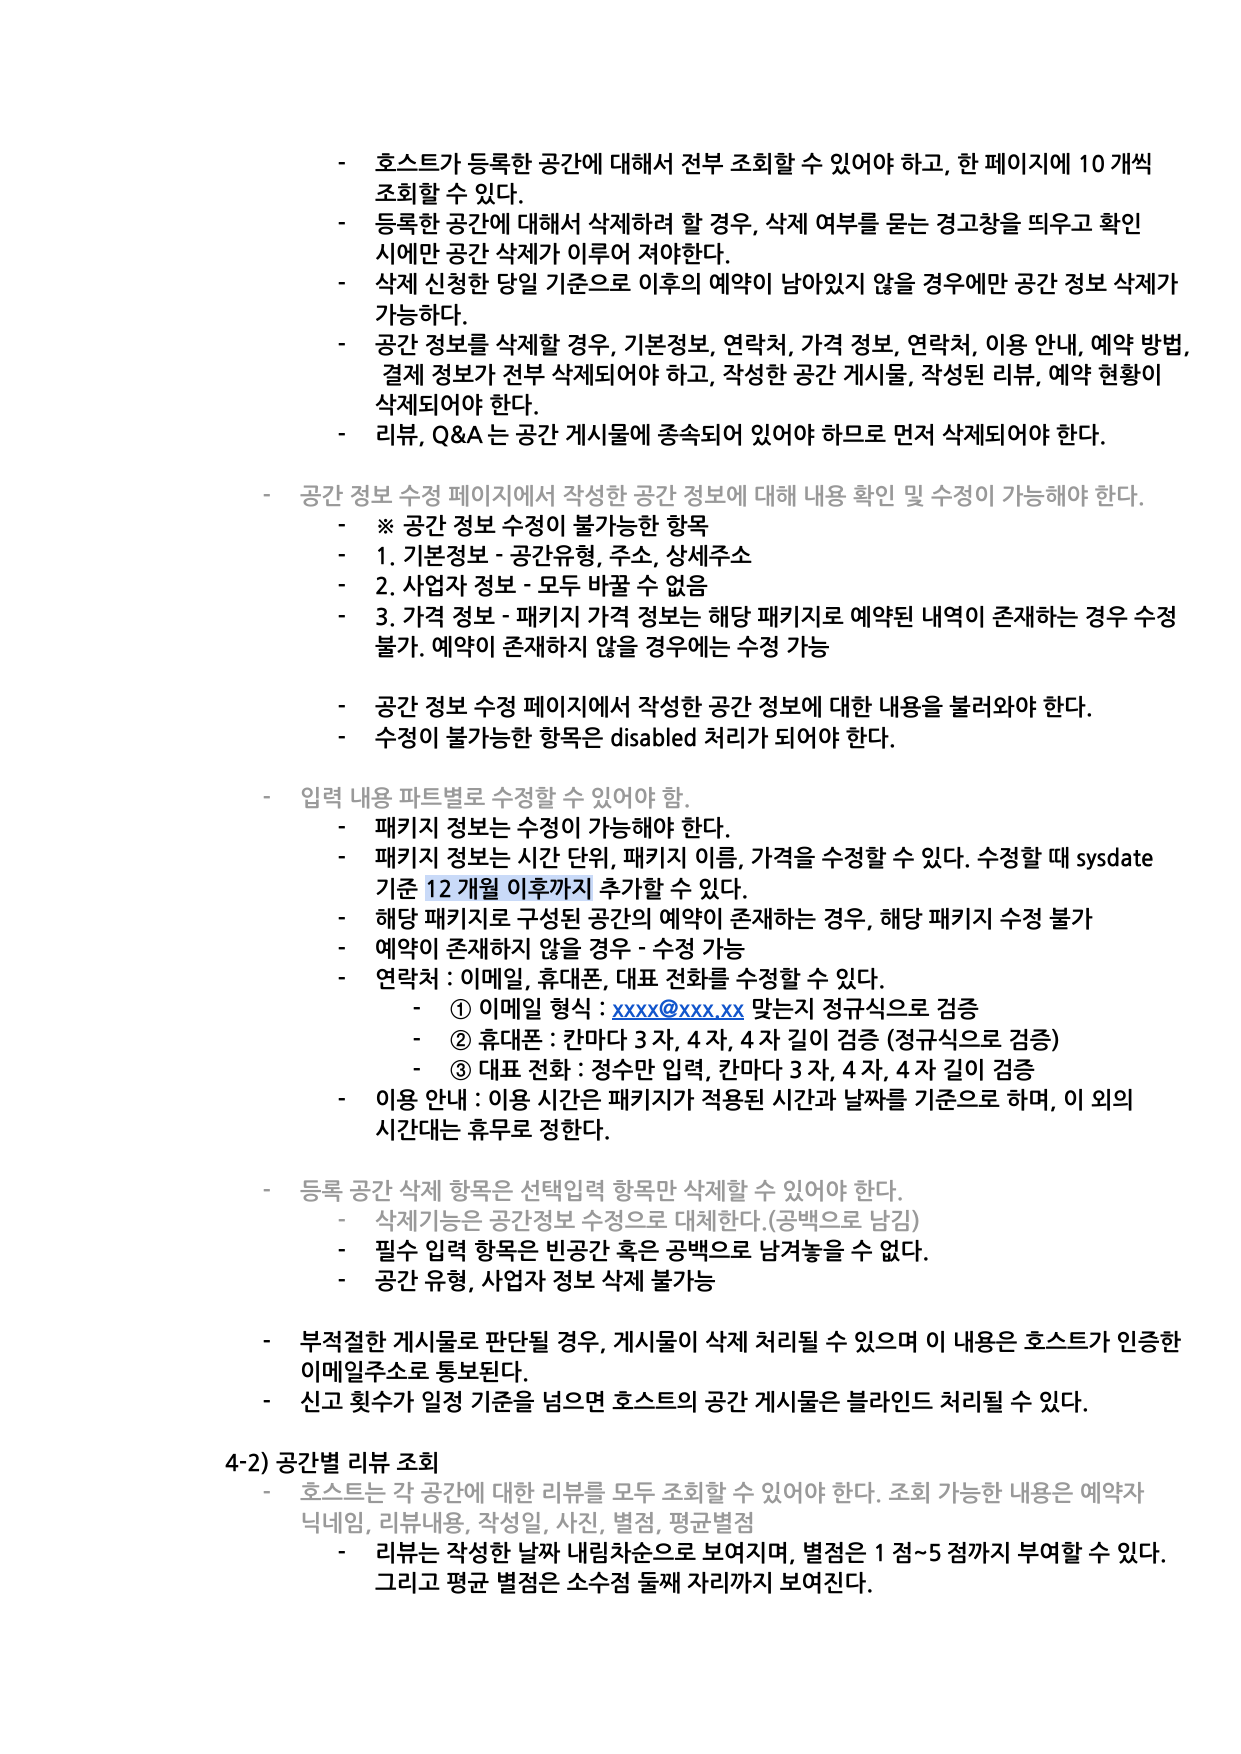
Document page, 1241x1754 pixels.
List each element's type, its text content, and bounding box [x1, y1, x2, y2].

list 삭제기능은 공간정보 수정으로 대체한다.(공백으로 남김) [337, 1207, 1183, 1234]
list 패키지 정보는 수정이 가능해야 한다. [337, 814, 1183, 841]
list 부적절한 게시물로 판단될 경우, 게시물이 삭제 처리될 수 있으며 이 내용은 호스트가 인증한 이메일주소로 통보된다. [262, 1328, 1183, 1385]
list ② 휴대폰 : 칸마다 3자, 4자, 4자 길이 검증 (정규식으로 검증) [412, 1026, 1183, 1052]
list 3. 가격 정보 - 패키지 가격 정보는 해당 패키지로 예약된 내역이 존재하는 경우 수정 불가. 예약이 존재하지 않을 경우에는 수정 가능 [337, 603, 1183, 660]
list 호스트는 각 공간에 대한 리뷰를 모두 조회할 수 있어야 한다. 조회 가능한 내용은 예약자 닉네임, 리뷰내용, 작성일, 사진, 별점, 평균별점 [262, 1479, 1183, 1536]
list 수정이 불가능한 항목은 disabled 처리가 되어야 한다. [337, 724, 1183, 750]
list 필수 입력 항목은 빈공간 혹은 공백으로 남겨놓을 수 없다. [337, 1237, 1183, 1264]
list 입력 내용 파트별로 수정할 수 있어야 함. [262, 784, 1183, 811]
list 공간 정보 수정 페이지에서 작성한 공간 정보에 대해 내용 확인 및 수정이 가능해야 한다. [262, 482, 1183, 509]
list 신고 횟수가 일정 기준을 넘으면 호스트의 공간 게시물은 블라인드 처리될 수 있다. [262, 1388, 1183, 1415]
list 리뷰, Q&A는 공간 게시물에 종속되어 있어야 하므로 먼저 삭제되어야 한다. [337, 422, 1183, 448]
list 호스트가 등록한 공간에 대해서 전부 조회할 수 있어야 하고, 한 페이지에 10개씩 조회할 수 있다. [337, 150, 1183, 207]
list ③ 대표 전화 : 정수만 입력, 칸마다 3자, 4자, 4자 길이 검증 [412, 1056, 1183, 1083]
list 연락처 : 이메일, 휴대폰, 대표 전화를 수정할 수 있다. [337, 966, 1183, 992]
list 리뷰는 작성한 날짜 내림차순으로 보여지며, 별점은 1점~5점까지 부여할 수 있다. 그리고 평균 별점은 소수점 둘째 자리까지 보여진다. [337, 1539, 1183, 1596]
list 공간 유형, 사업자 정보 삭제 불가능 [337, 1268, 1183, 1294]
text 4-2) 공간별 리뷰 조회 [150, 1449, 1183, 1475]
list 해당 패키지로 구성된 공간의 예약이 존재하는 경우, 해당 패키지 수정 불가 [337, 905, 1183, 932]
list 이용 안내 : 이용 시간은 패키지가 적용된 시간과 날짜를 기준으로 하며, 이 외의 시간대는 휴무로 정한다. [337, 1086, 1183, 1143]
list 등록 공간 삭제 항목은 선택입력 항목만 삭제할 수 있어야 한다. [262, 1177, 1183, 1203]
list ※ 공간 정보 수정이 불가능한 항목 [337, 512, 1183, 539]
list ① 이메일 형식 : xxxx@xxx.xx 맞는지 정규식으로 검증 [412, 996, 1183, 1022]
list 공간 정보 수정 페이지에서 작성한 공간 정보에 대한 내용을 불러와야 한다. [337, 694, 1183, 720]
list 공간 정보를 삭제할 경우, 기본정보, 연락처, 가격 정보, 연락처, 이용 안내, 예약 방법, 결제 정보가 전부 삭제되어야 하고, 작성한 공간 게시물, 작성된 리뷰, 예약 현황이 삭제되어야 한다. [337, 331, 1183, 418]
list 예약이 존재하지 않을 경우 - 수정 가능 [337, 935, 1183, 962]
list 2. 사업자 정보 - 모두 바꿀 수 없음 [337, 573, 1183, 599]
list 패키지 정보는 시간 단위, 패키지 이름, 가격을 수정할 수 있다. 수정할 때 sysdate 기준 12개월 이후까지 추가할 수 있다. [337, 845, 1183, 901]
list 삭제 신청한 당일 기준으로 이후의 예약이 남아있지 않을 경우에만 공간 정보 삭제가 가능하다. [337, 271, 1183, 327]
list 1. 기본정보 - 공간유형, 주소, 상세주소 [337, 543, 1183, 569]
list 등록한 공간에 대해서 삭제하려 할 경우, 삭제 여부를 묻는 경고창을 띄우고 확인 시에만 공간 삭제가 이루어 져야한다. [337, 210, 1183, 267]
